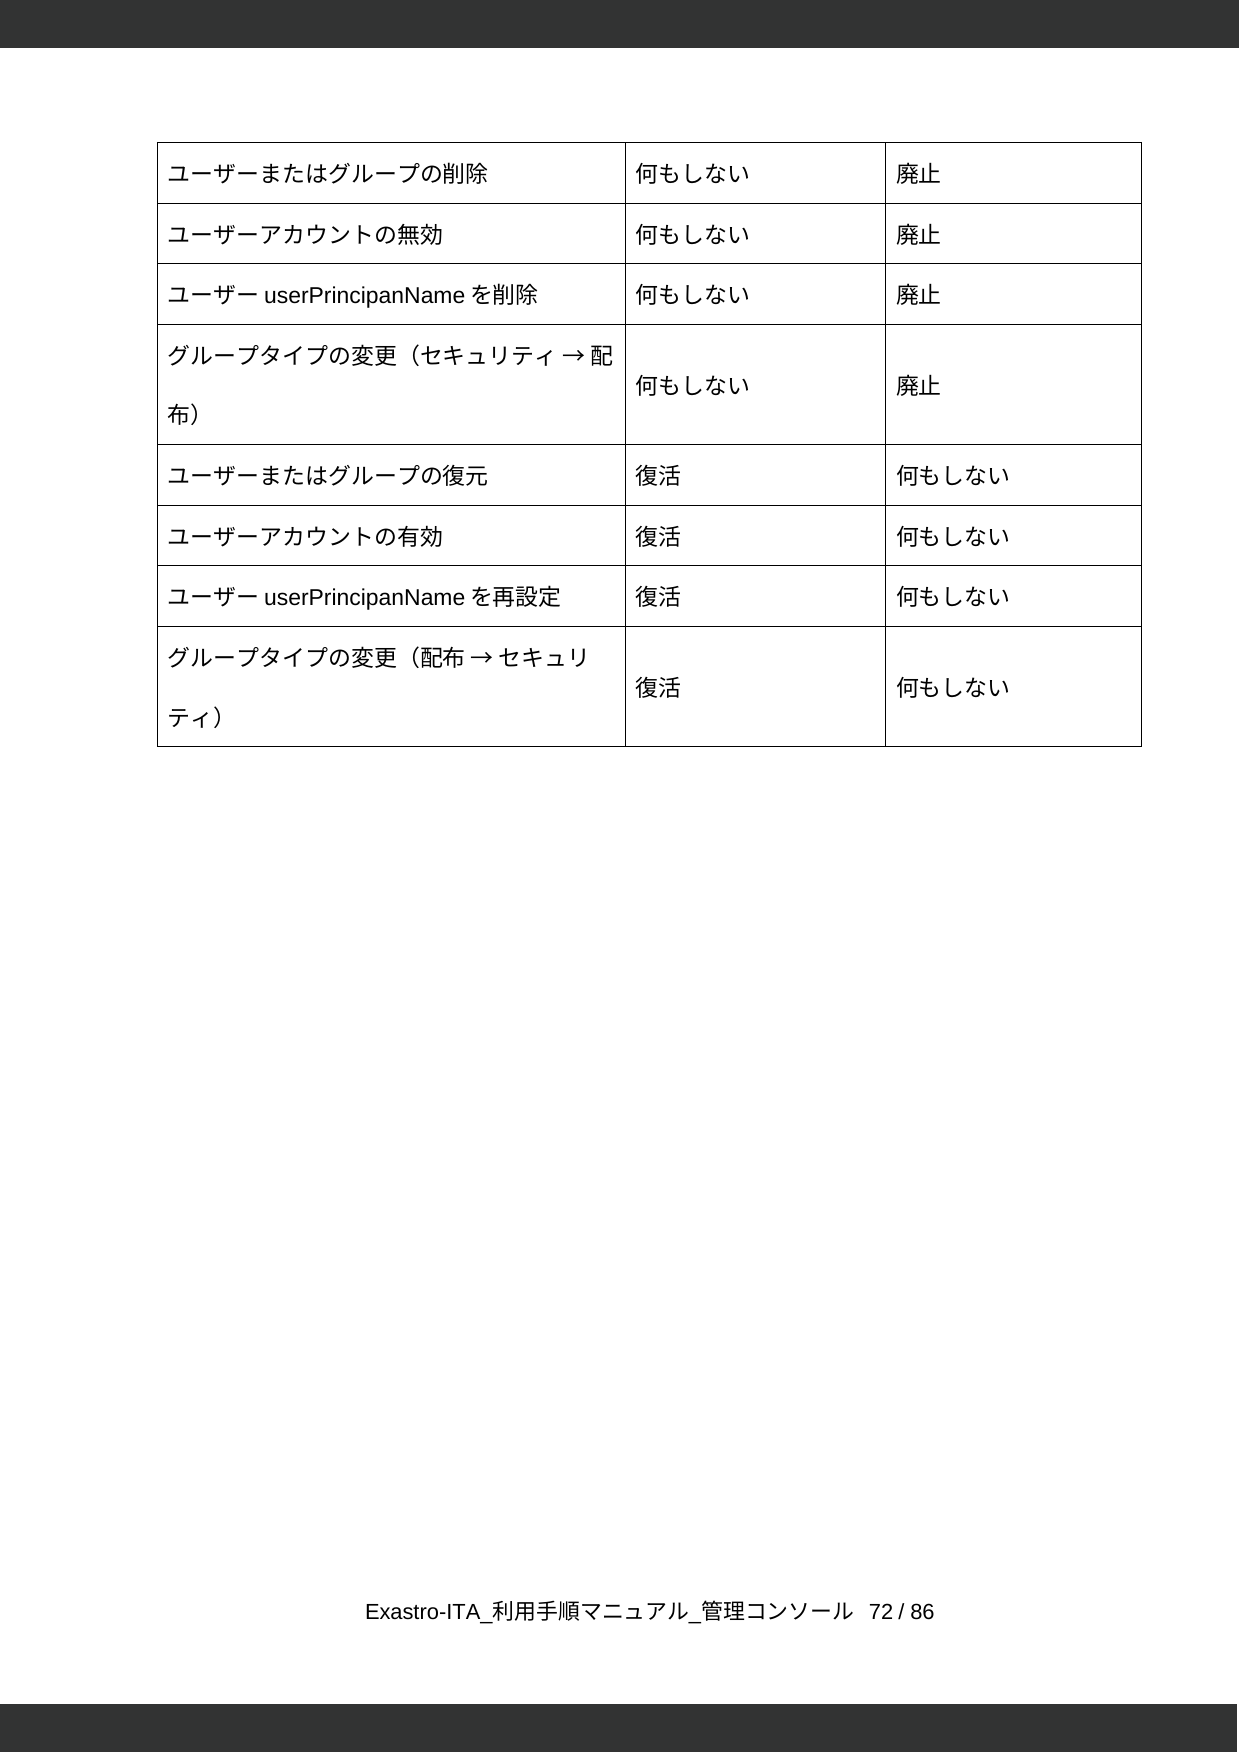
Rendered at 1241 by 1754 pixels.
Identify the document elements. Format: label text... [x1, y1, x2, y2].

table_cell 何もしない [886, 445, 1141, 504]
table_cell ユーザーアカウントの無効 [158, 204, 625, 263]
table_cell 廃止 [886, 264, 1141, 324]
table_cell 何もしない [626, 264, 885, 324]
table_cell ユーザーuserPrincipanNameを削除 [158, 264, 625, 324]
table_cell 復活 [626, 627, 885, 746]
table_cell 廃止 [886, 204, 1141, 263]
table_cell 復活 [626, 566, 885, 626]
table_cell ユーザーuserPrincipanNameを再設定 [158, 566, 625, 626]
table_cell グループタイプの変更（セキュリティ → 配布） [158, 325, 625, 444]
table_cell グループタイプの変更（配布 → セキュリティ） [158, 627, 625, 746]
table_cell 何もしない [886, 566, 1141, 626]
table_cell 何もしない [626, 204, 885, 263]
table_cell 復活 [626, 445, 885, 504]
table_cell 何もしない [886, 506, 1141, 565]
table_cell 何もしない [886, 627, 1141, 746]
table_cell 何もしない [626, 325, 885, 444]
table_cell ユーザーまたはグループの復元 [158, 445, 625, 504]
table_cell 廃止 [886, 325, 1141, 444]
picture [0, 0, 1239, 48]
picture [0, 1704, 1237, 1752]
table_cell 廃止 [886, 143, 1141, 202]
table_cell 何もしない [626, 143, 885, 202]
table_cell ユーザーアカウントの有効 [158, 506, 625, 565]
table_cell 復活 [626, 506, 885, 565]
table_cell ユーザーまたはグループの削除 [158, 143, 625, 202]
